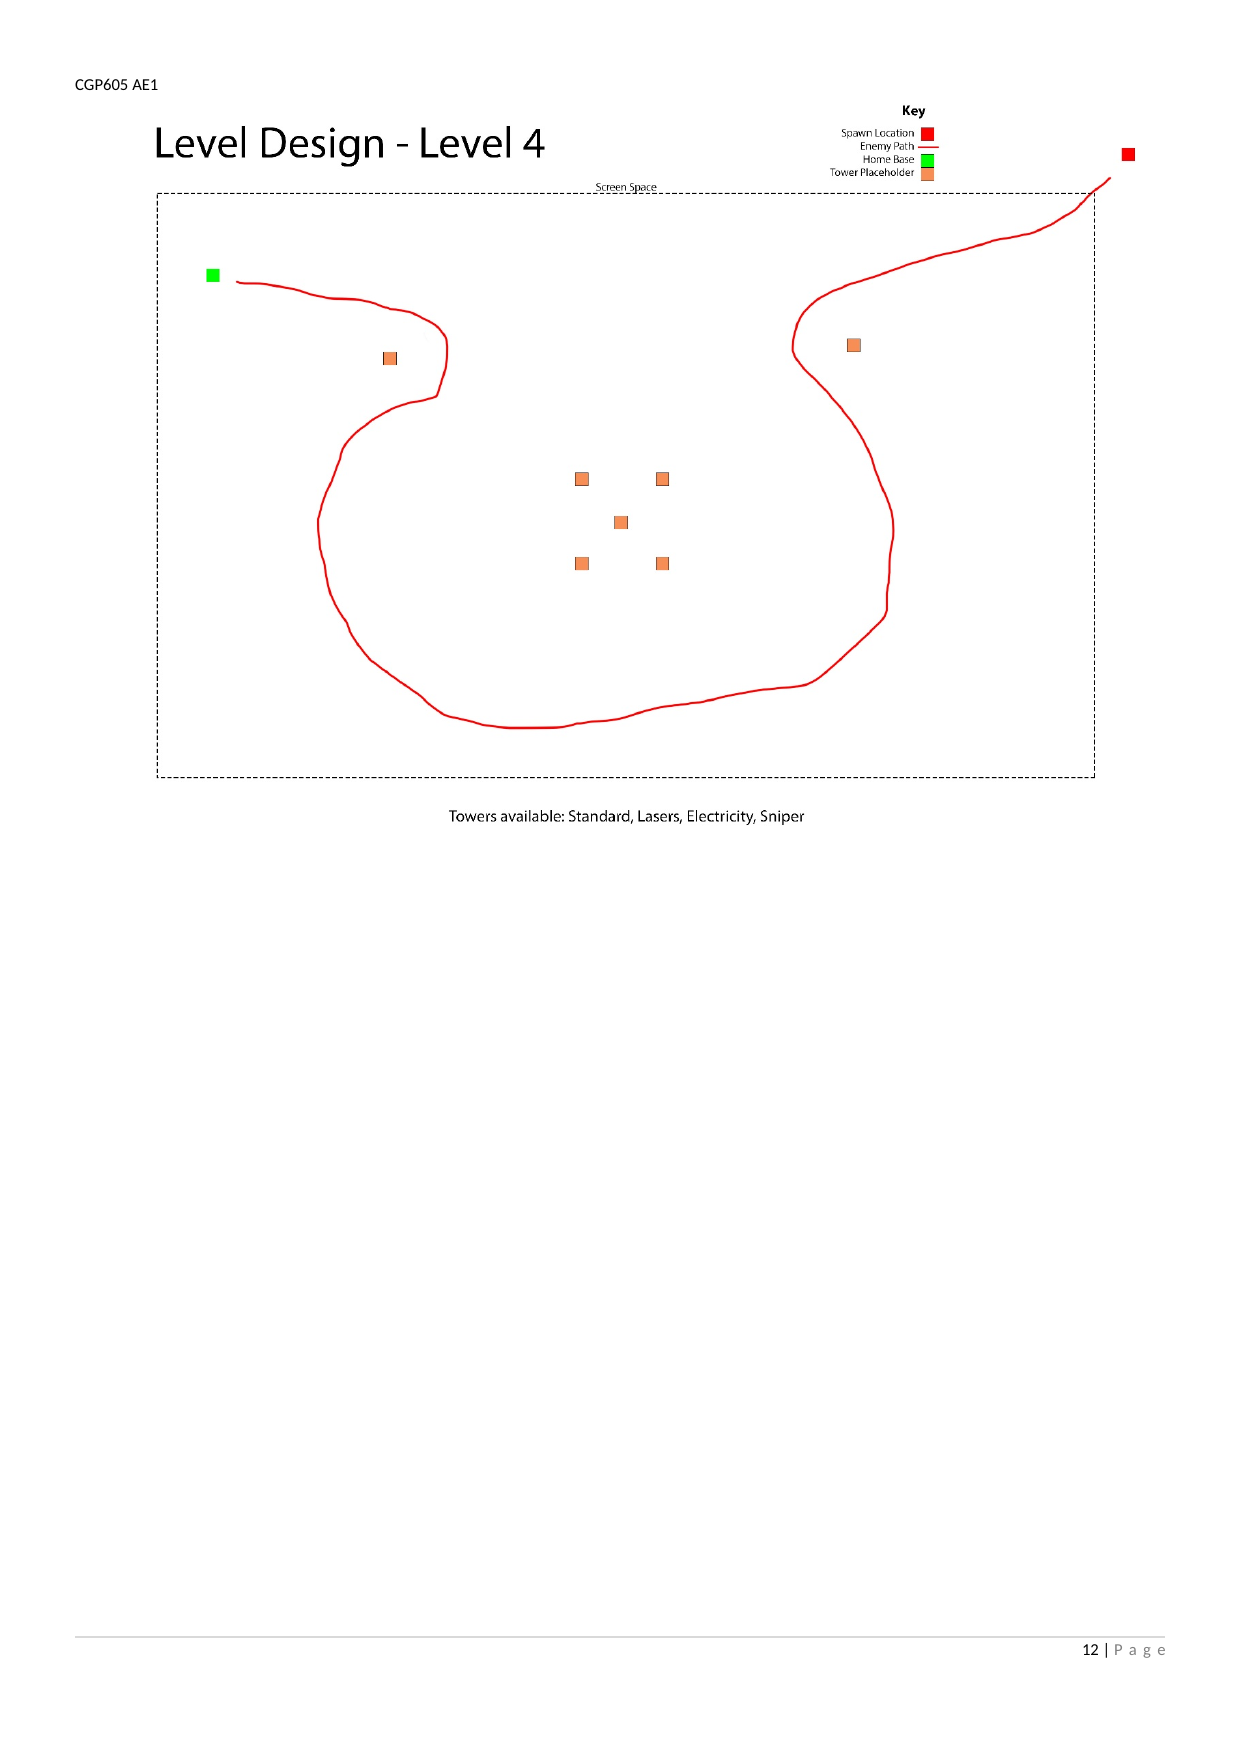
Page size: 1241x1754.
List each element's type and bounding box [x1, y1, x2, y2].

picture [75, 94, 1166, 865]
